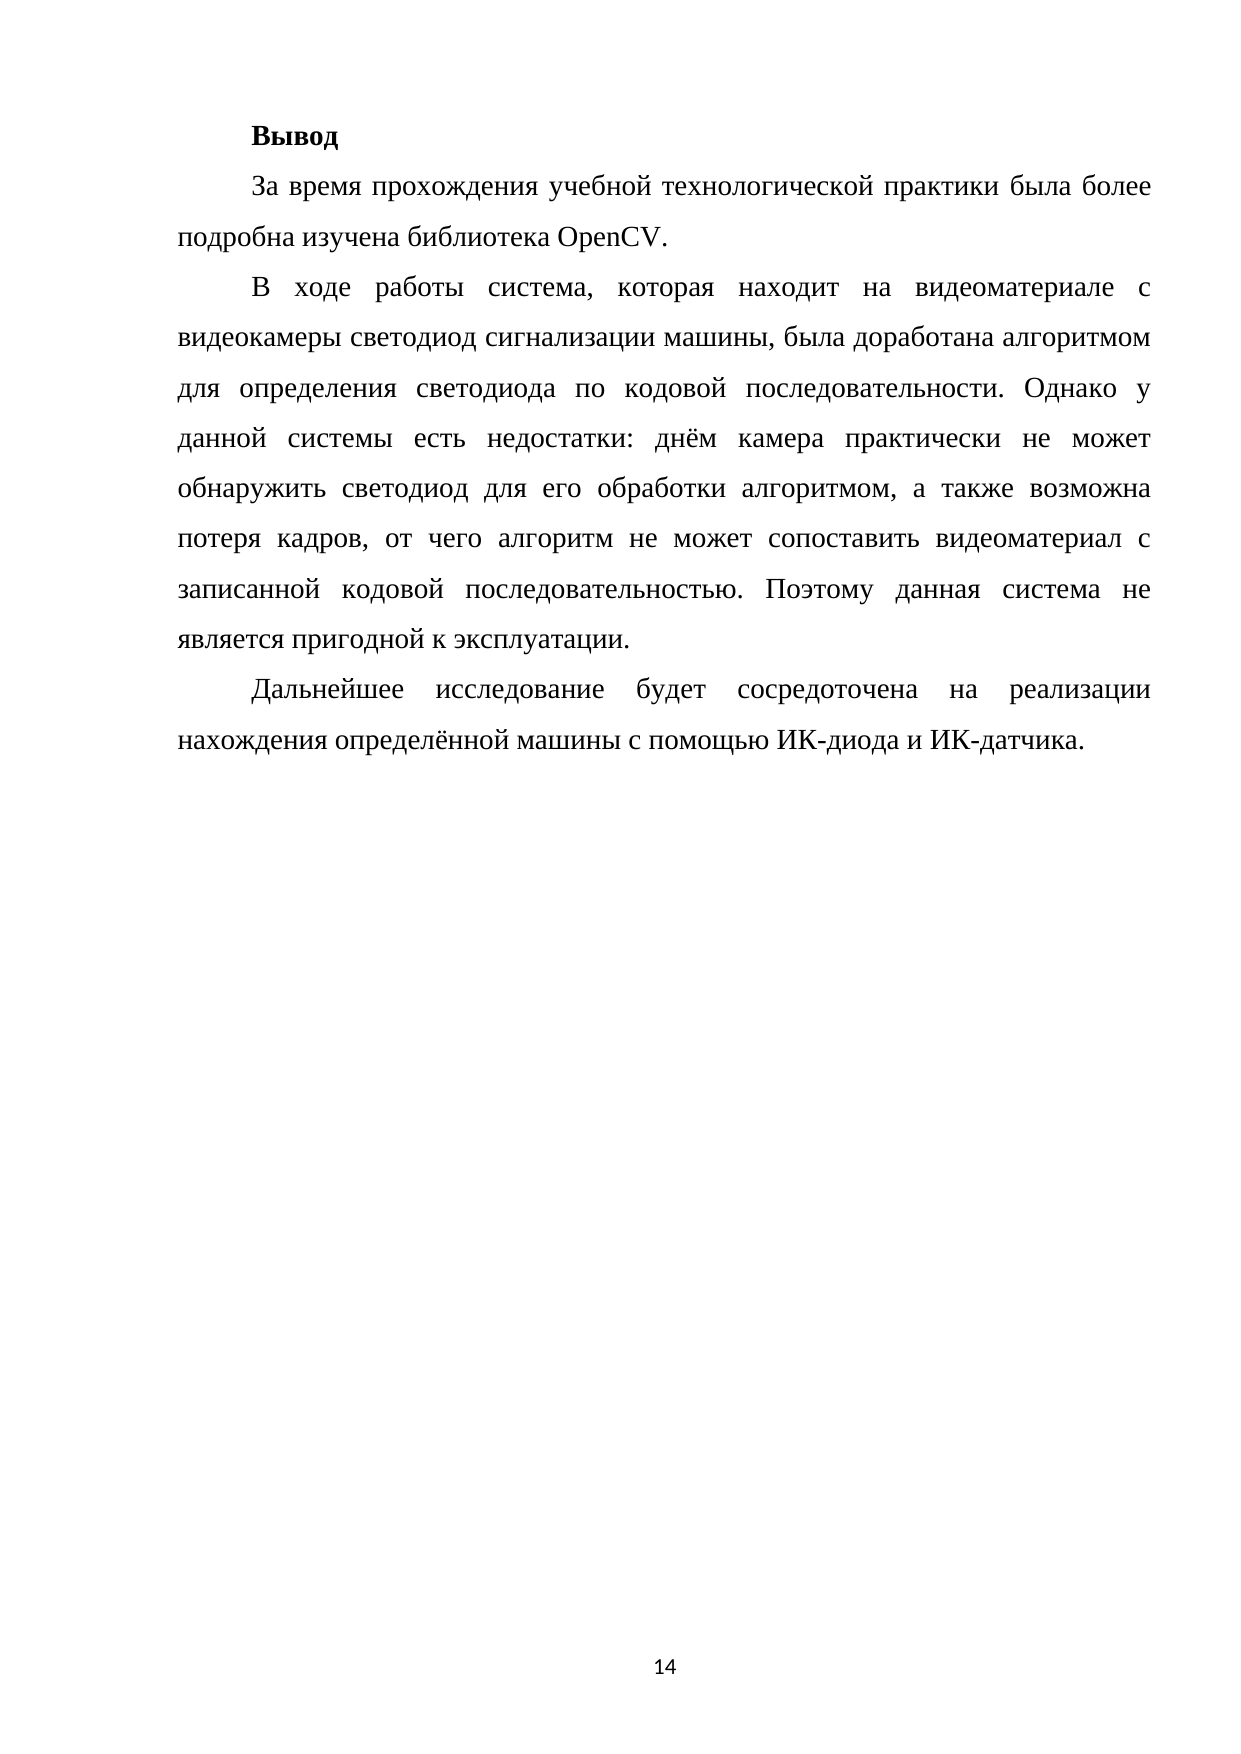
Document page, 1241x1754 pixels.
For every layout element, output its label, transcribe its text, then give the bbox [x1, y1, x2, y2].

text В ходе работы система, которая находит на видеоматериале с видеокамеры светодиод сигнализации машины, была доработана алгоритмом для определения светодиода по кодовой последовательности. Однако у данной системы есть недостатки: днём камера практически не может обнаружить светодиод для его обработки алгоритмом, а также возможна потеря кадров, от чего алгоритм не может сопоставить видеоматериал с записанной кодовой последовательностью. Поэтому данная система не является пригодной к эксплуатации. [177, 269, 1152, 655]
text Дальнейшее исследование будет сосредоточена на реализации нахождения определённой машины с помощью ИК-диода и ИК-датчика. [177, 672, 1152, 755]
text За время прохождения учебной технологической практики была более подробна изучена библиотека OpenCV. [177, 168, 1152, 252]
subtitle Вывод [177, 118, 1152, 152]
